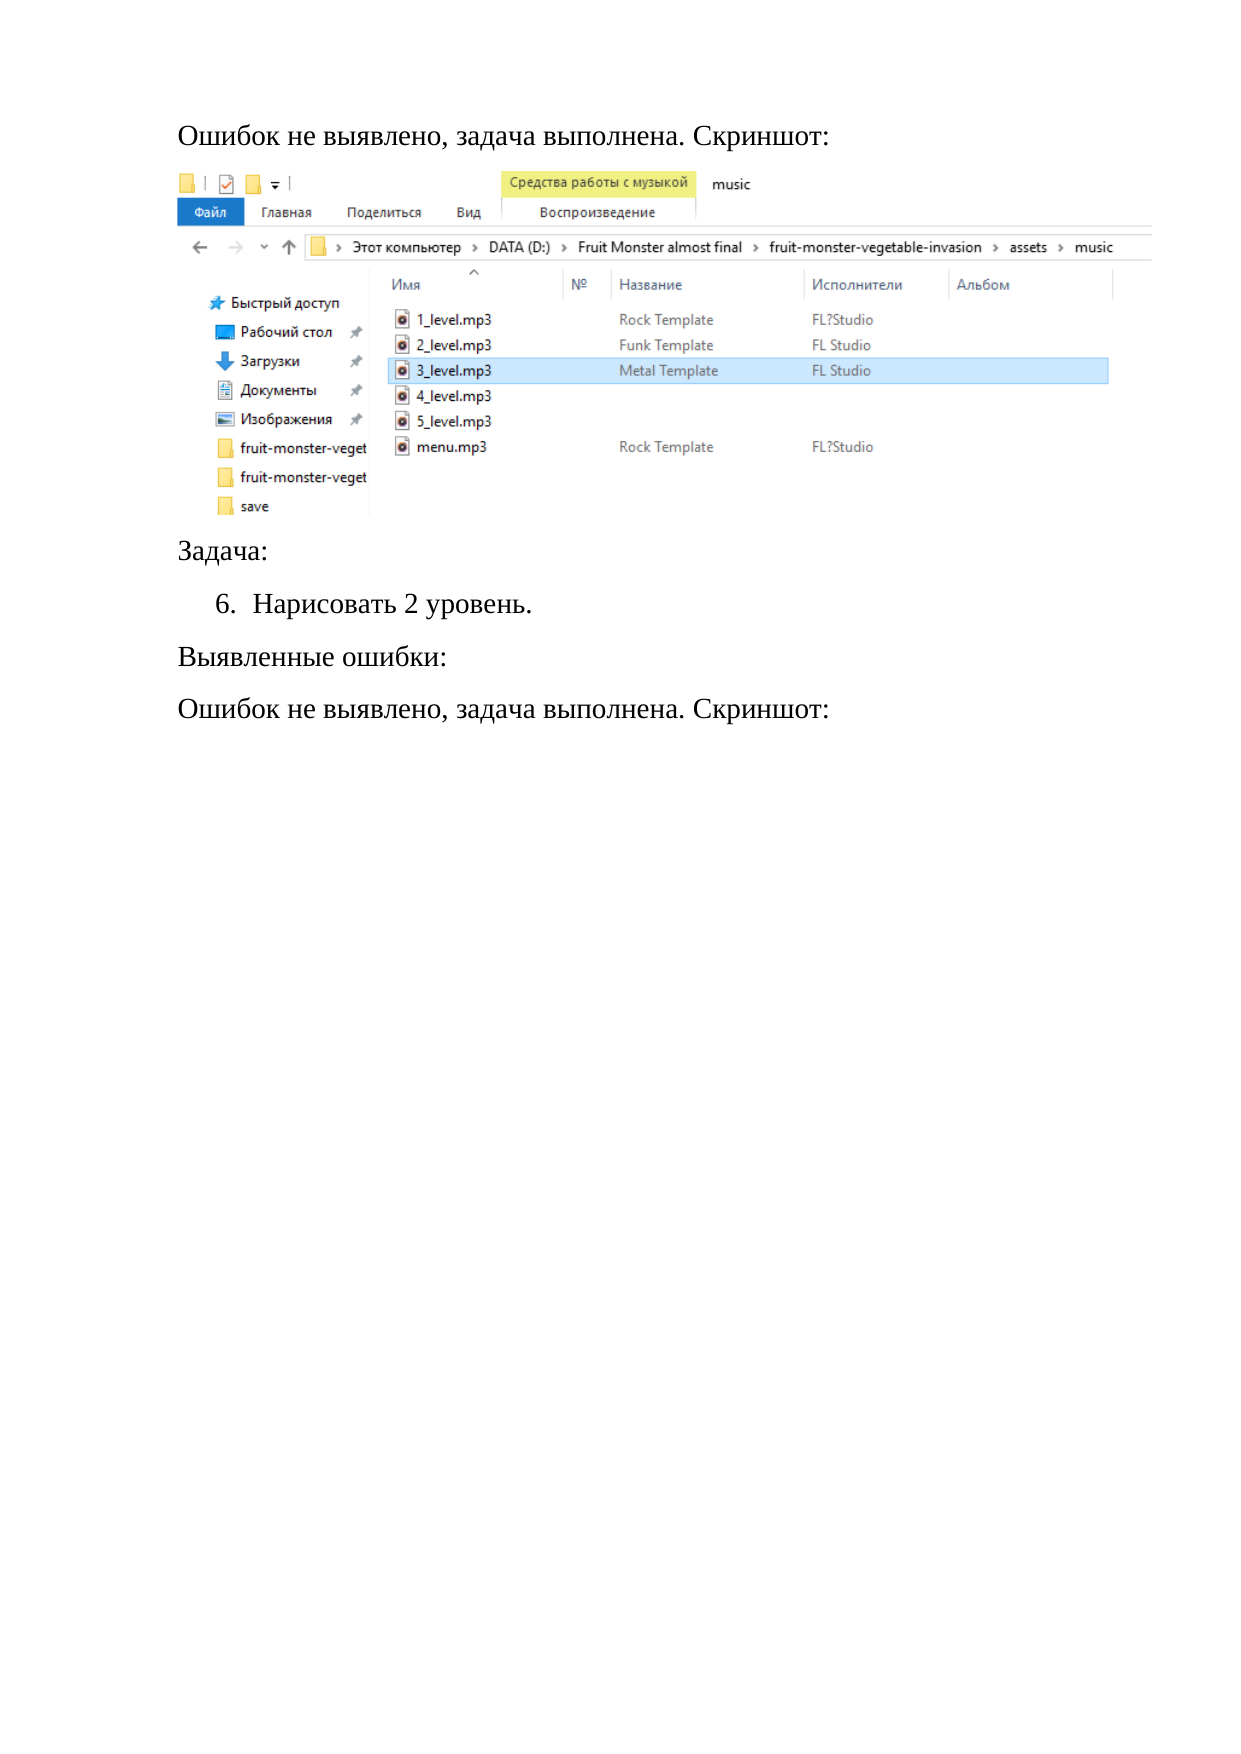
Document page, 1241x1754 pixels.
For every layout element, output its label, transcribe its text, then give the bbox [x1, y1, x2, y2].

text Выявленные ошибки: [177, 639, 1152, 672]
list Нарисовать 2 уровень. [215, 586, 1152, 619]
text Задача: [177, 533, 1152, 567]
picture [177, 171, 1152, 515]
text Ошибок не выявлено, задача выполнена. Скриншот: [177, 118, 1152, 152]
text Ошибок не выявлено, задача выполнена. Скриншот: [177, 692, 1152, 725]
